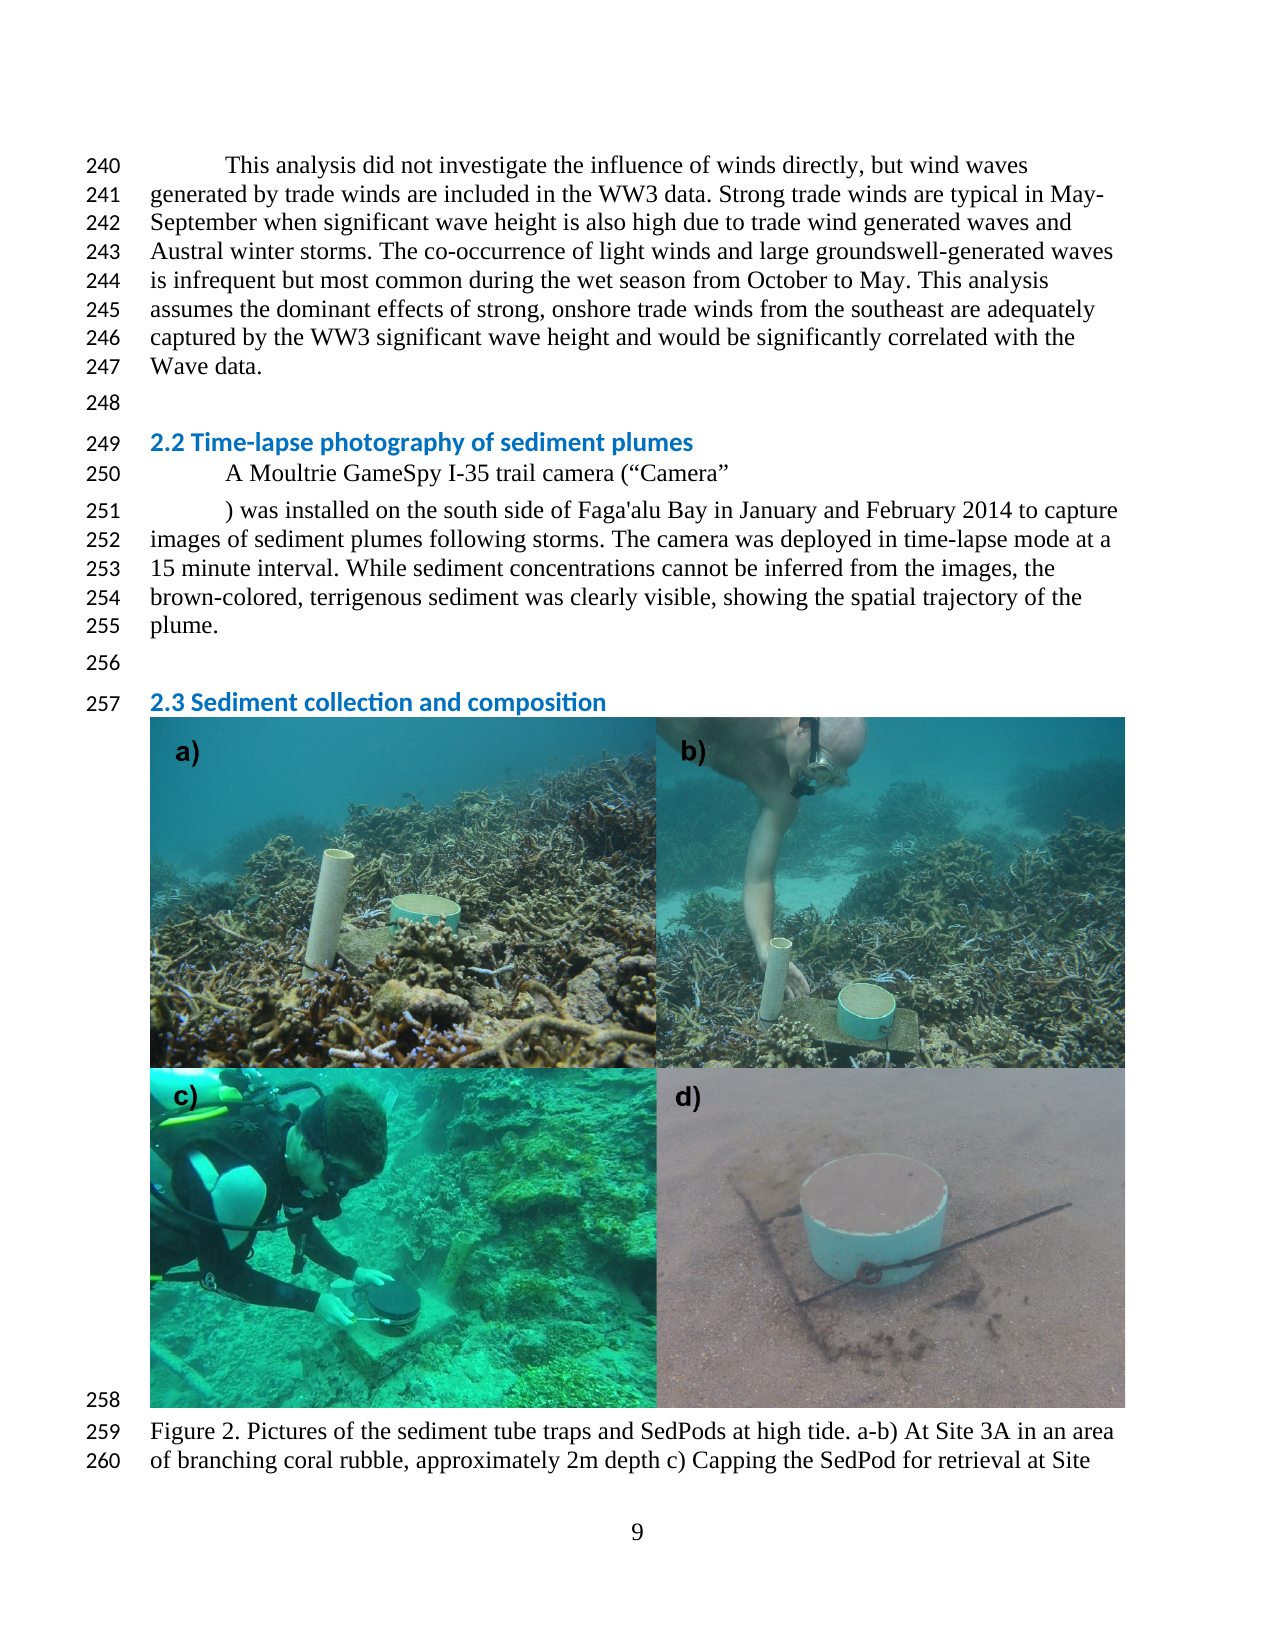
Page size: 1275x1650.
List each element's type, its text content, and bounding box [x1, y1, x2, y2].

subtitle 2.2 Time-lapse photography of sediment plumes [150, 425, 1125, 458]
text This analysis did not investigate the influence of winds directly, but wind waves generated by trade winds are included in the WW3 data. Strong trade winds are typical in May-September when significant wave height is also high due to trade wind generated waves and Austral winter storms. The co-occurrence of light winds and large groundswell-generated waves is infrequent but most common during the wet season from October to May. This analysis assumes the dominant effects of strong, onshore trade winds from the southeast are adequately captured by the WW3 significant wave height and would be significantly correlated with the Wave data. [150, 150, 1125, 380]
text Figure 1) was installed on the south side of Faga'alu Bay in January and February 2014 to capture images of sediment plumes following storms. The camera was deployed in time-lapse mode at a 15 minute interval. While sediment concentrations cannot be inferred from the images, the brown-colored, terrigenous sediment was clearly visible, showing the spatial trajectory of the plume. [150, 496, 1125, 639]
text A Moultrie GameSpy I-35 trail camera (“Camera” [150, 458, 1125, 487]
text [150, 1416, 1125, 1474]
picture [150, 717, 1125, 1408]
subtitle 2.3 Sediment collection and composition [150, 685, 1125, 717]
